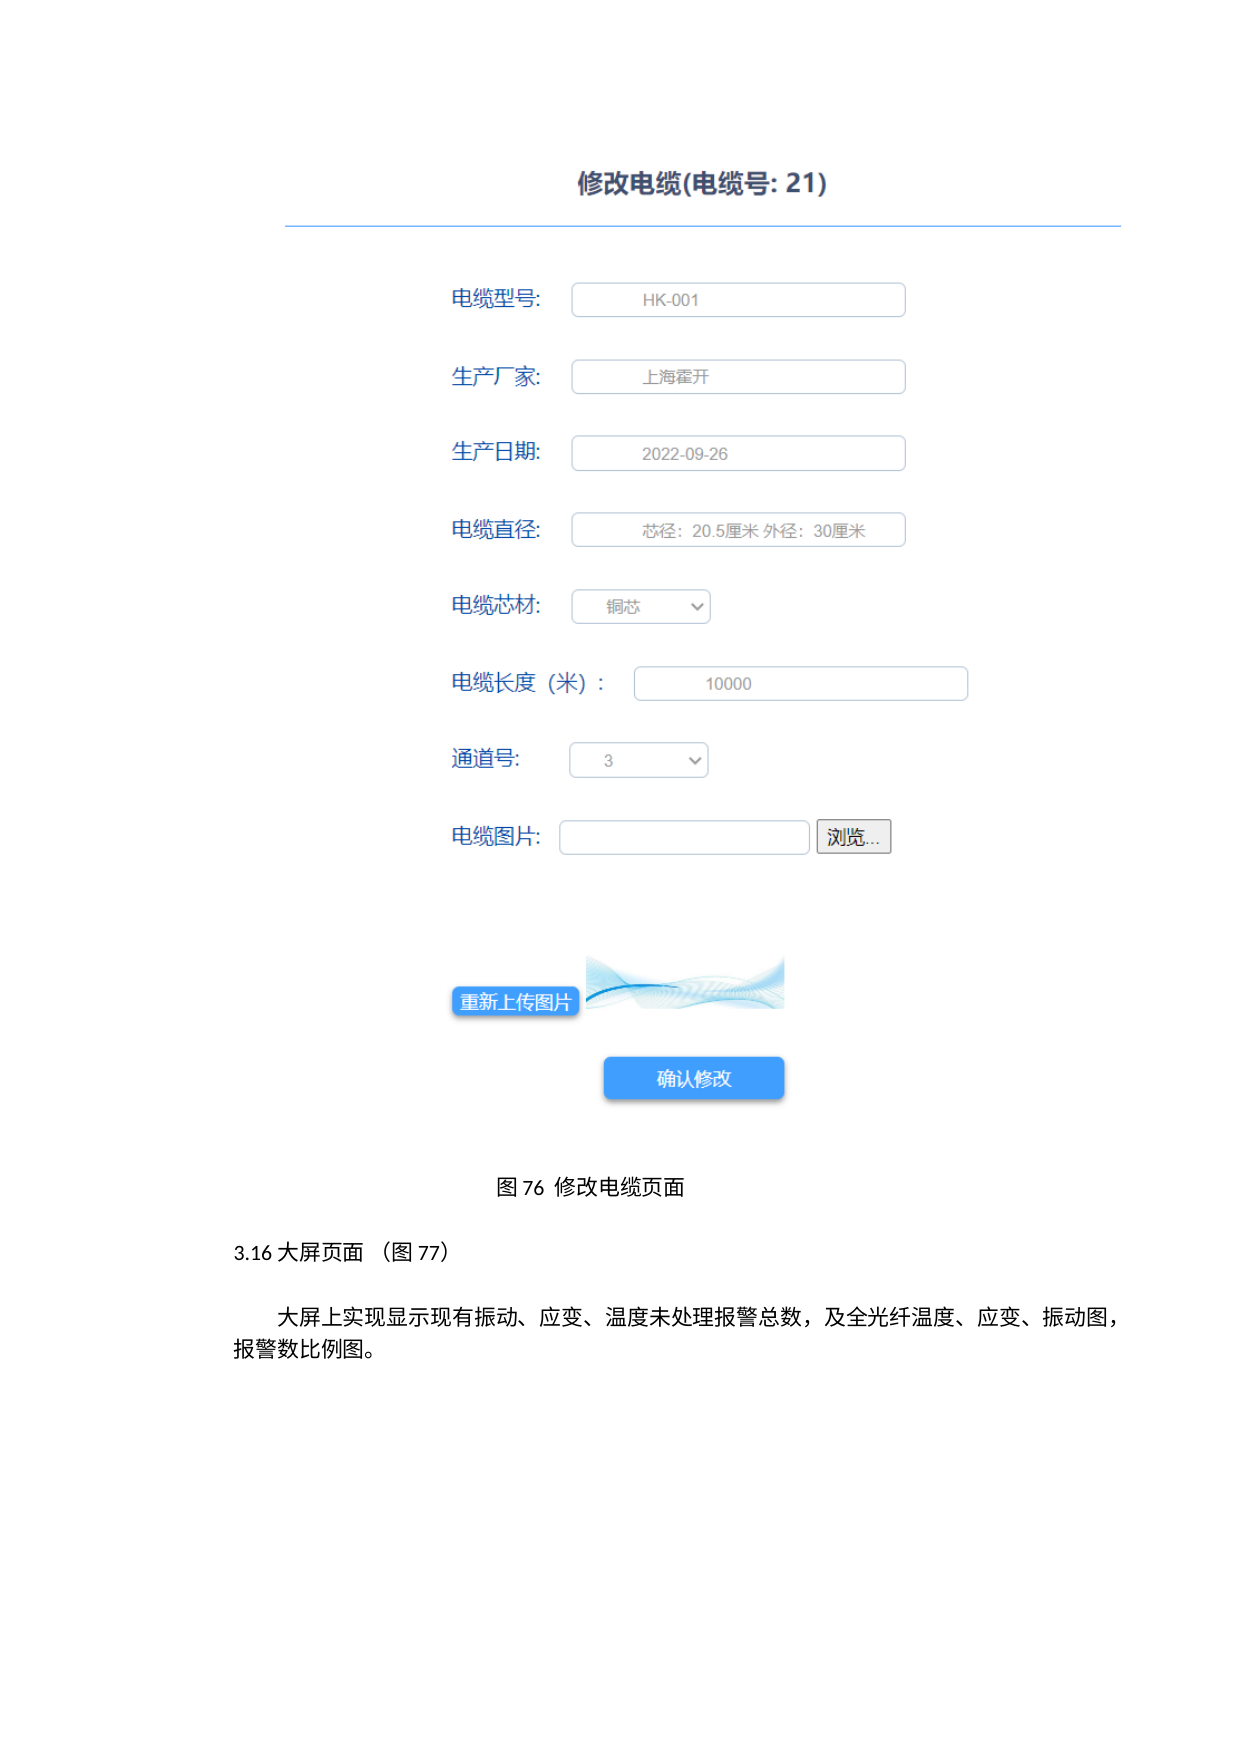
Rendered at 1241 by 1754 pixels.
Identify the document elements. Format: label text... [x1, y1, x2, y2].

picture [255, 162, 1130, 1155]
list 大屏上实现显示现有振动、应变、温度未处理报警总数，及全光纤温度、应变、振动图，报警数比例图。 [233, 1299, 1108, 1364]
list 图76 修改电缆页面 [233, 1169, 1108, 1202]
list 3.16 大屏页面 （图77） [233, 1234, 1108, 1267]
